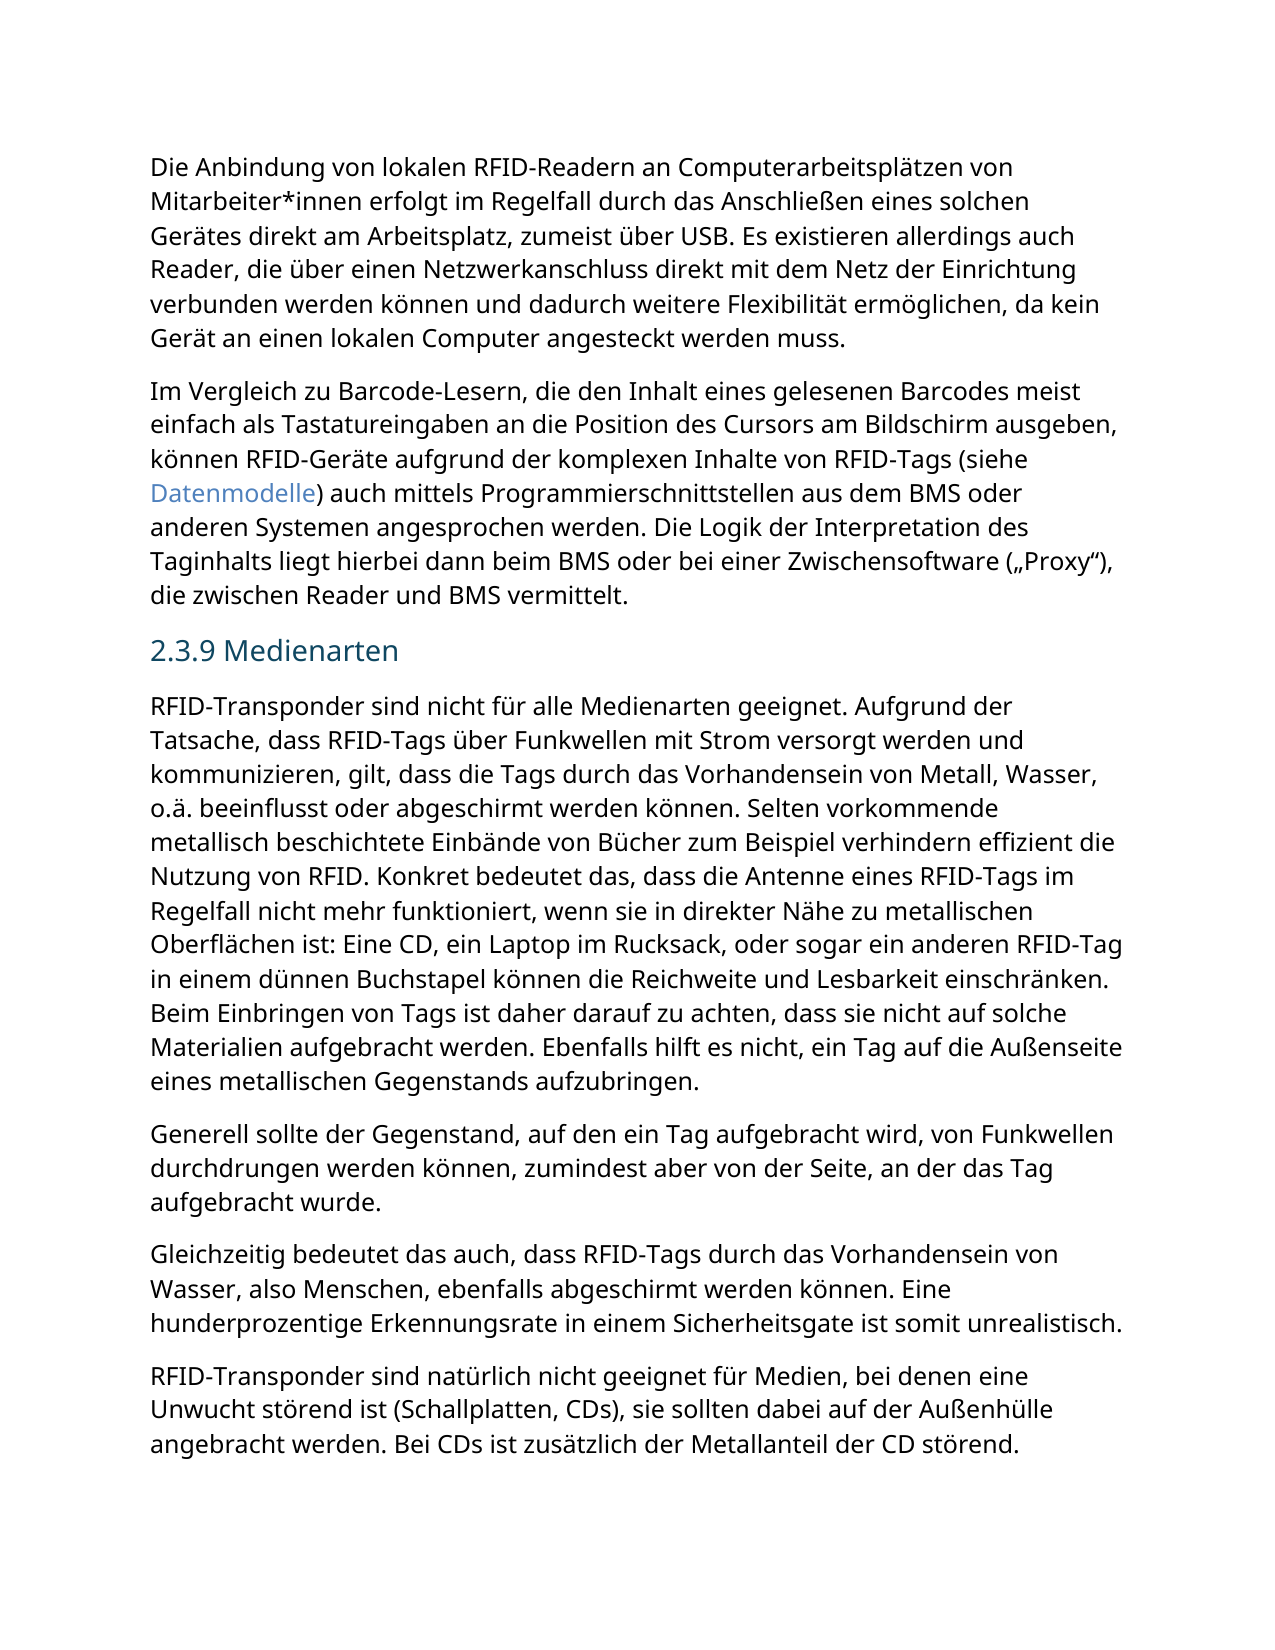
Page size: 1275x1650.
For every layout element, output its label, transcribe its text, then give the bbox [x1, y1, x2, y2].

text Gleichzeitig bedeutet das auch, dass RFID-Tags durch das Vorhandensein von Wasser, also Menschen, ebenfalls abgeschirmt werden können. Eine hunderprozentige Erkennungsrate in einem Sicherheitsgate ist somit unrealistisch. [150, 1237, 1125, 1339]
text Generell sollte der Gegenstand, auf den ein Tag aufgebracht wird, von Funkwellen durchdrungen werden können, zumindest aber von der Seite, an der das Tag aufgebracht wurde. [150, 1116, 1125, 1218]
text Im Vergleich zu Barcode-Lesern, die den Inhalt eines gelesenen Barcodes meist einfach als Tastatureingaben an die Position des Cursors am Bildschirm ausgeben, können RFID-Geräte aufgrund der komplexen Inhalte von RFID-Tags (siehe Datenmodelle) auch mittels Programmierschnittstellen aus dem BMS oder anderen Systemen angesprochen werden. Die Logik der Interpretation des Taginhalts liegt hierbei dann beim BMS oder bei einer Zwischensoftware („Proxy“), die zwischen Reader und BMS vermittelt. [150, 373, 1125, 612]
text RFID-Transponder sind nicht für alle Medienarten geeignet. Aufgrund der Tatsache, dass RFID-Tags über Funkwellen mit Strom versorgt werden und kommunizieren, gilt, dass die Tags durch das Vorhandensein von Metall, Wasser, o.ä. beeinflusst oder abgeschirmt werden können. Selten vorkommende metallisch beschichtete Einbände von Bücher zum Beispiel verhindern effizient die Nutzung von RFID. Konkret bedeutet das, dass die Antenne eines RFID-Tags im Regelfall nicht mehr funktioniert, wenn sie in direkter Nähe zu metallischen Oberflächen ist: Eine CD, ein Laptop im Rucksack, oder sogar ein anderen RFID-Tag in einem dünnen Buchstapel können die Reichweite und Lesbarkeit einschränken. Beim Einbringen von Tags ist daher darauf zu achten, dass sie nicht auf solche Materialien aufgebracht werden. Ebenfalls hilft es nicht, ein Tag auf die Außenseite eines metallischen Gegenstands aufzubringen. [150, 689, 1125, 1097]
text Die Anbindung von lokalen RFID-Readern an Computerarbeitsplätzen von Mitarbeiter*innen erfolgt im Regelfall durch das Anschließen eines solchen Gerätes direkt am Arbeitsplatz, zumeist über USB. Es existieren allerdings auch Reader, die über einen Netzwerkanschluss direkt mit dem Netz der Einrichtung verbunden werden können und dadurch weitere Flexibilität ermöglichen, da kein Gerät an einen lokalen Computer angesteckt werden muss. [150, 150, 1125, 354]
subtitle 2.3.9 Medienarten [150, 630, 1125, 670]
text RFID-Transponder sind natürlich nicht geeignet für Medien, bei denen eine Unwucht störend ist (Schallplatten, CDs), sie sollten dabei auf der Außenhülle angebracht werden. Bei CDs ist zusätzlich der Metallanteil der CD störend. [150, 1358, 1125, 1460]
